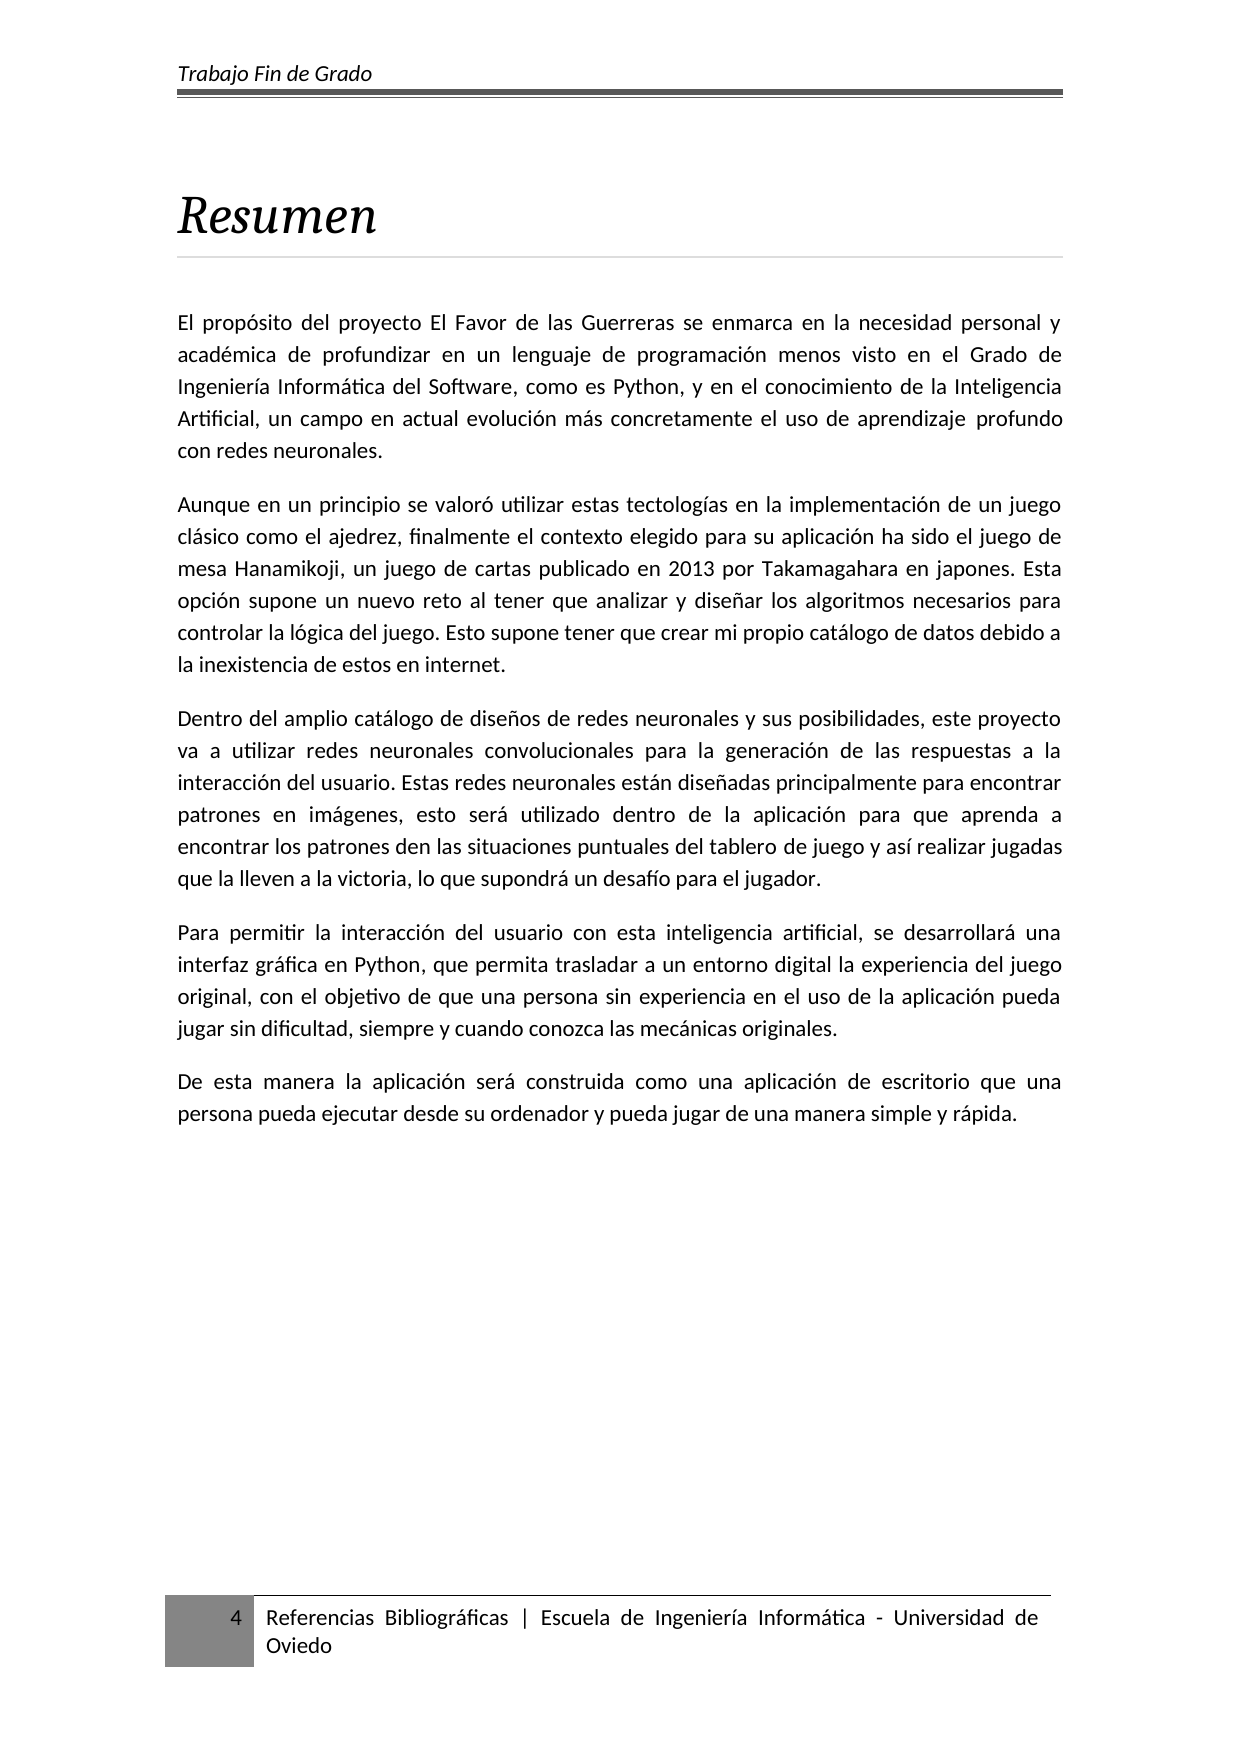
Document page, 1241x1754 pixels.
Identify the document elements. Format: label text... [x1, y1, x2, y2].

text El propósito del proyecto El Favor de las Guerreras se enmarca en la necesidad personal y académica de profundizar en un lenguaje de programación menos visto en el Grado de Ingeniería Informática del Software, como es Python, y en el conocimiento de la Inteligencia Artificial, un campo en actual evolución más concretamente el uso de aprendizaje profundo con redes neuronales. [177, 308, 1063, 465]
text Aunque en un principio se valoró utilizar estas tectologías en la implementación de un juego clásico como el ajedrez, finalmente el contexto elegido para su aplicación ha sido el juego de mesa Hanamikoji, un juego de cartas publicado en 2013 por Takamagahara en japones. Esta opción supone un nuevo reto al tener que analizar y diseñar los algoritmos necesarios para controlar la lógica del juego. Esto supone tener que crear mi propio catálogo de datos debido a la inexistencia de estos en internet. [177, 490, 1063, 679]
text Dentro del amplio catálogo de diseños de redes neuronales y sus posibilidades, este proyecto va a utilizar redes neuronales convolucionales para la generación de las respuestas a la interacción del usuario. Estas redes neuronales están diseñadas principalmente para encontrar patrones en imágenes, esto será utilizado dentro de la aplicación para que aprenda a encontrar los patrones den las situaciones puntuales del tablero de juego y así realizar jugadas que la lleven a la victoria, lo que supondrá un desafío para el jugador. [177, 704, 1063, 893]
text Para permitir la interacción del usuario con esta inteligencia artificial, se desarrollará una interfaz gráfica en Python, que permita trasladar a un entorno digital la experiencia del juego original, con el objetivo de que una persona sin experiencia en el uso de la aplicación pueda jugar sin dificultad, siempre y cuando conozca las mecánicas originales. [177, 918, 1063, 1042]
text De esta manera la aplicación será construida como una aplicación de escritorio que una persona pueda ejecutar desde su ordenador y pueda jugar de una manera simple y rápida. [177, 1067, 1063, 1127]
title Resumen [177, 185, 1063, 256]
